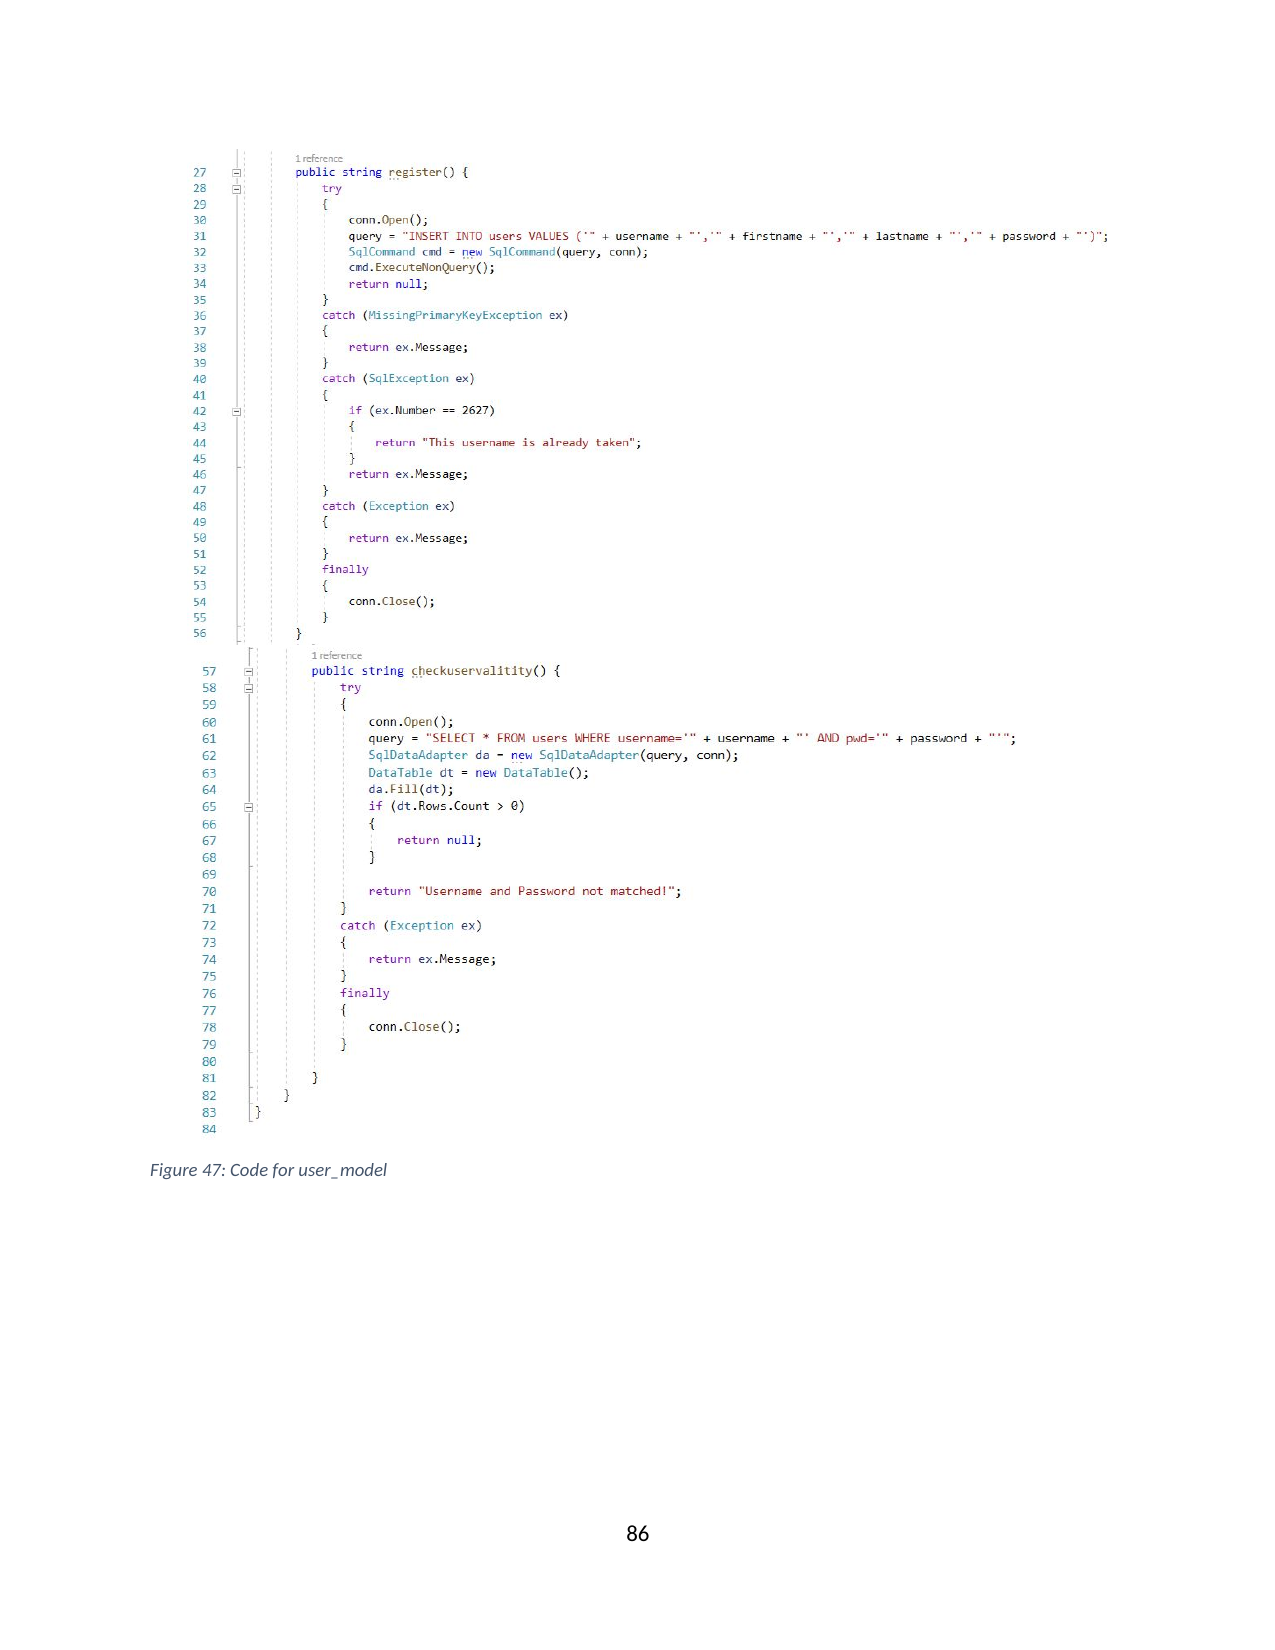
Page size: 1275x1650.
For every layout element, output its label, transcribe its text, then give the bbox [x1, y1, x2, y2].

picture [187, 149, 1162, 645]
picture [187, 647, 1162, 1140]
text Figure 47: Code for user_model [150, 1159, 1125, 1182]
